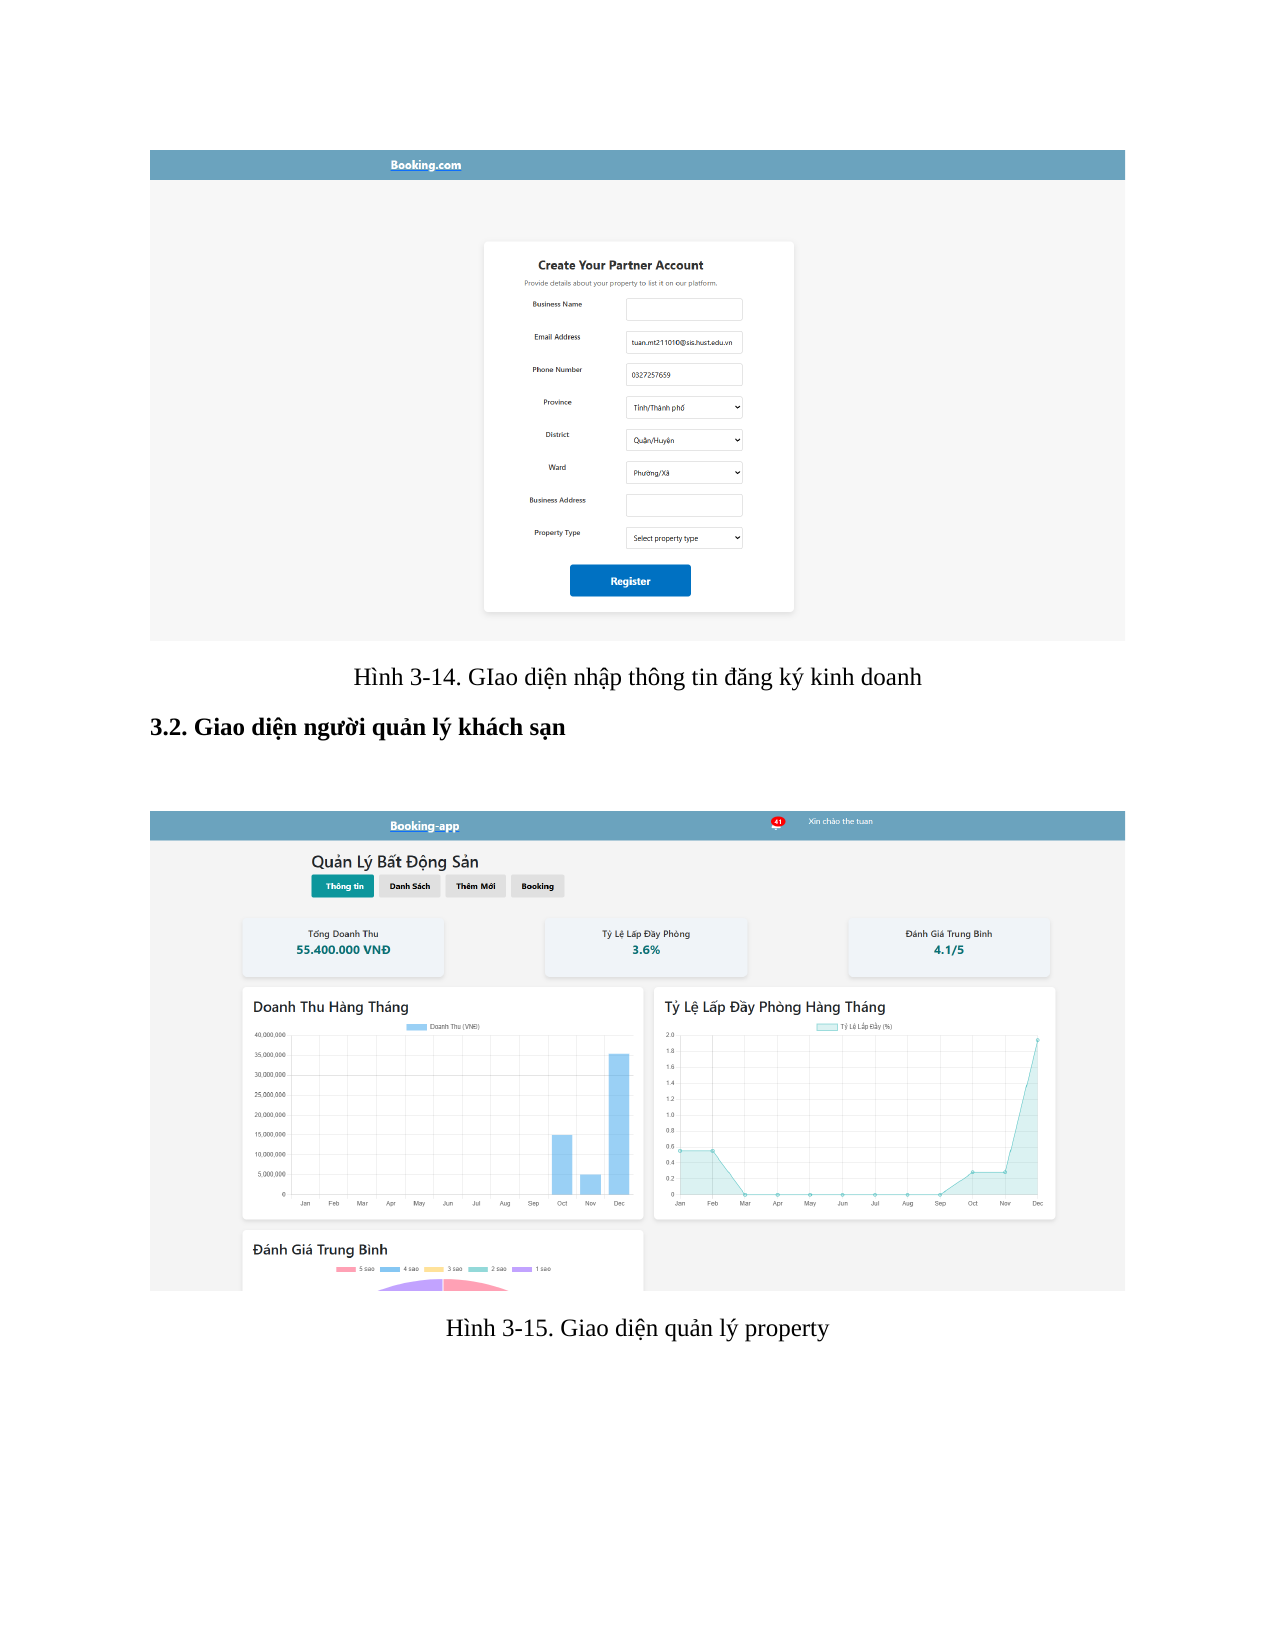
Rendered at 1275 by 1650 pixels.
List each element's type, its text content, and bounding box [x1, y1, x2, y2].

picture [150, 150, 1125, 641]
picture [150, 811, 1125, 1291]
text 3.2. Giao diện người quản lý khách sạn [150, 712, 1125, 741]
